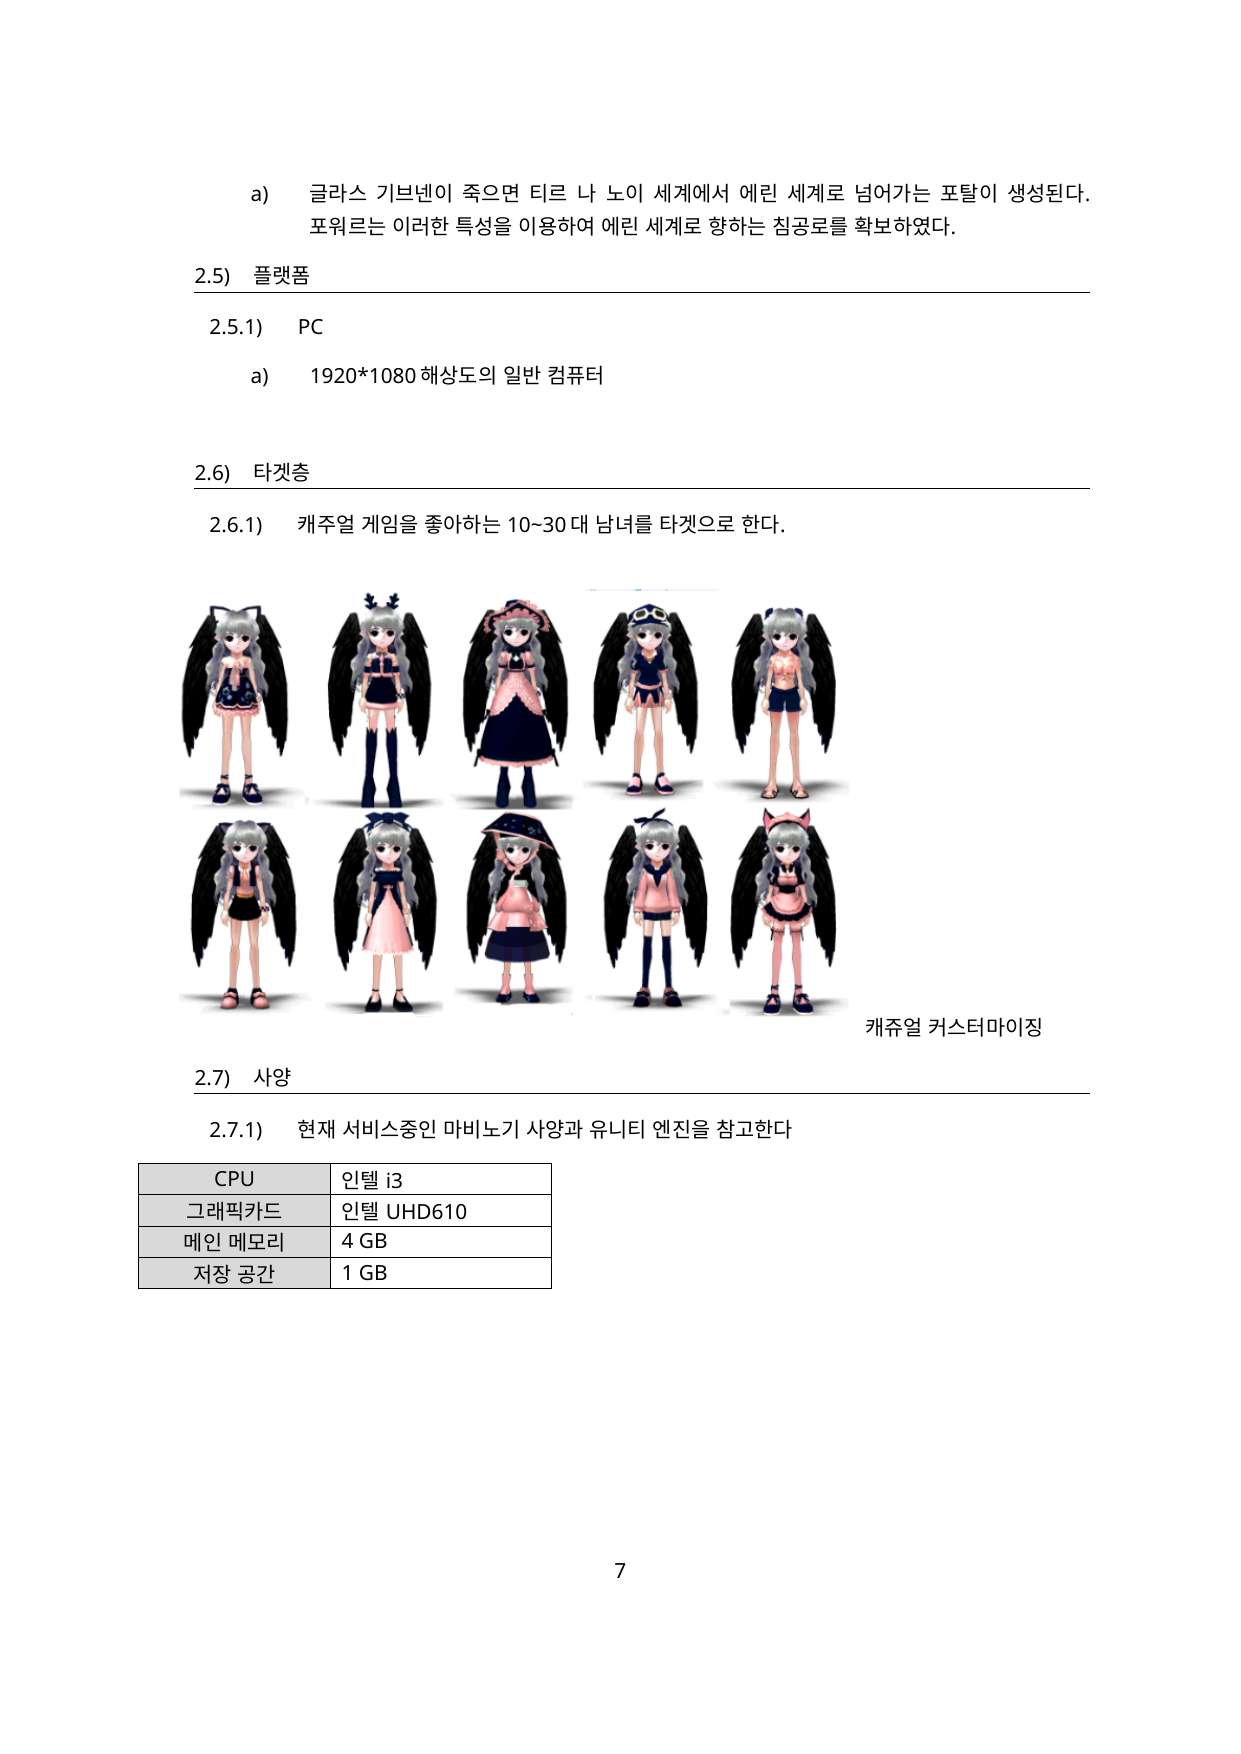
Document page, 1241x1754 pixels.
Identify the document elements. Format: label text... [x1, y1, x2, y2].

subtitle 글라스 기브넨이 죽으면 티르 나 노이 세계에서 에린 세계로 넘어가는 포탈이 생성된다. 포워르는 이러한 특성을 이용하여 에린 세계로 향하는 침공로를 확보하였다. [250, 177, 1090, 240]
picture [150, 557, 860, 1036]
table_cell 1 GB [331, 1258, 551, 1288]
subtitle 사양 [194, 1061, 1090, 1093]
table_header CPU [139, 1164, 330, 1194]
subtitle 현재 서비스중인 마비노기 사양과 유니티 엔진을 참고한다 [209, 1113, 1090, 1144]
table_cell 그래픽카드 [139, 1195, 330, 1226]
subtitle 캐주얼 게임을 좋아하는 10~30대 남녀를 타겟으로 한다. [209, 508, 1090, 538]
subtitle PC [209, 312, 1090, 340]
table_header 인텔 i3 [331, 1164, 551, 1194]
table_cell 저장 공간 [139, 1258, 330, 1288]
table_cell 4 GB [331, 1227, 551, 1257]
table_cell 메인 메모리 [139, 1227, 330, 1257]
subtitle 타겟층 [194, 456, 1090, 488]
table_cell 인텔 UHD610 [331, 1195, 551, 1226]
subtitle 1920*1080해상도의 일반 컴퓨터 [250, 359, 1090, 389]
subtitle 플랫폼 [194, 259, 1090, 292]
